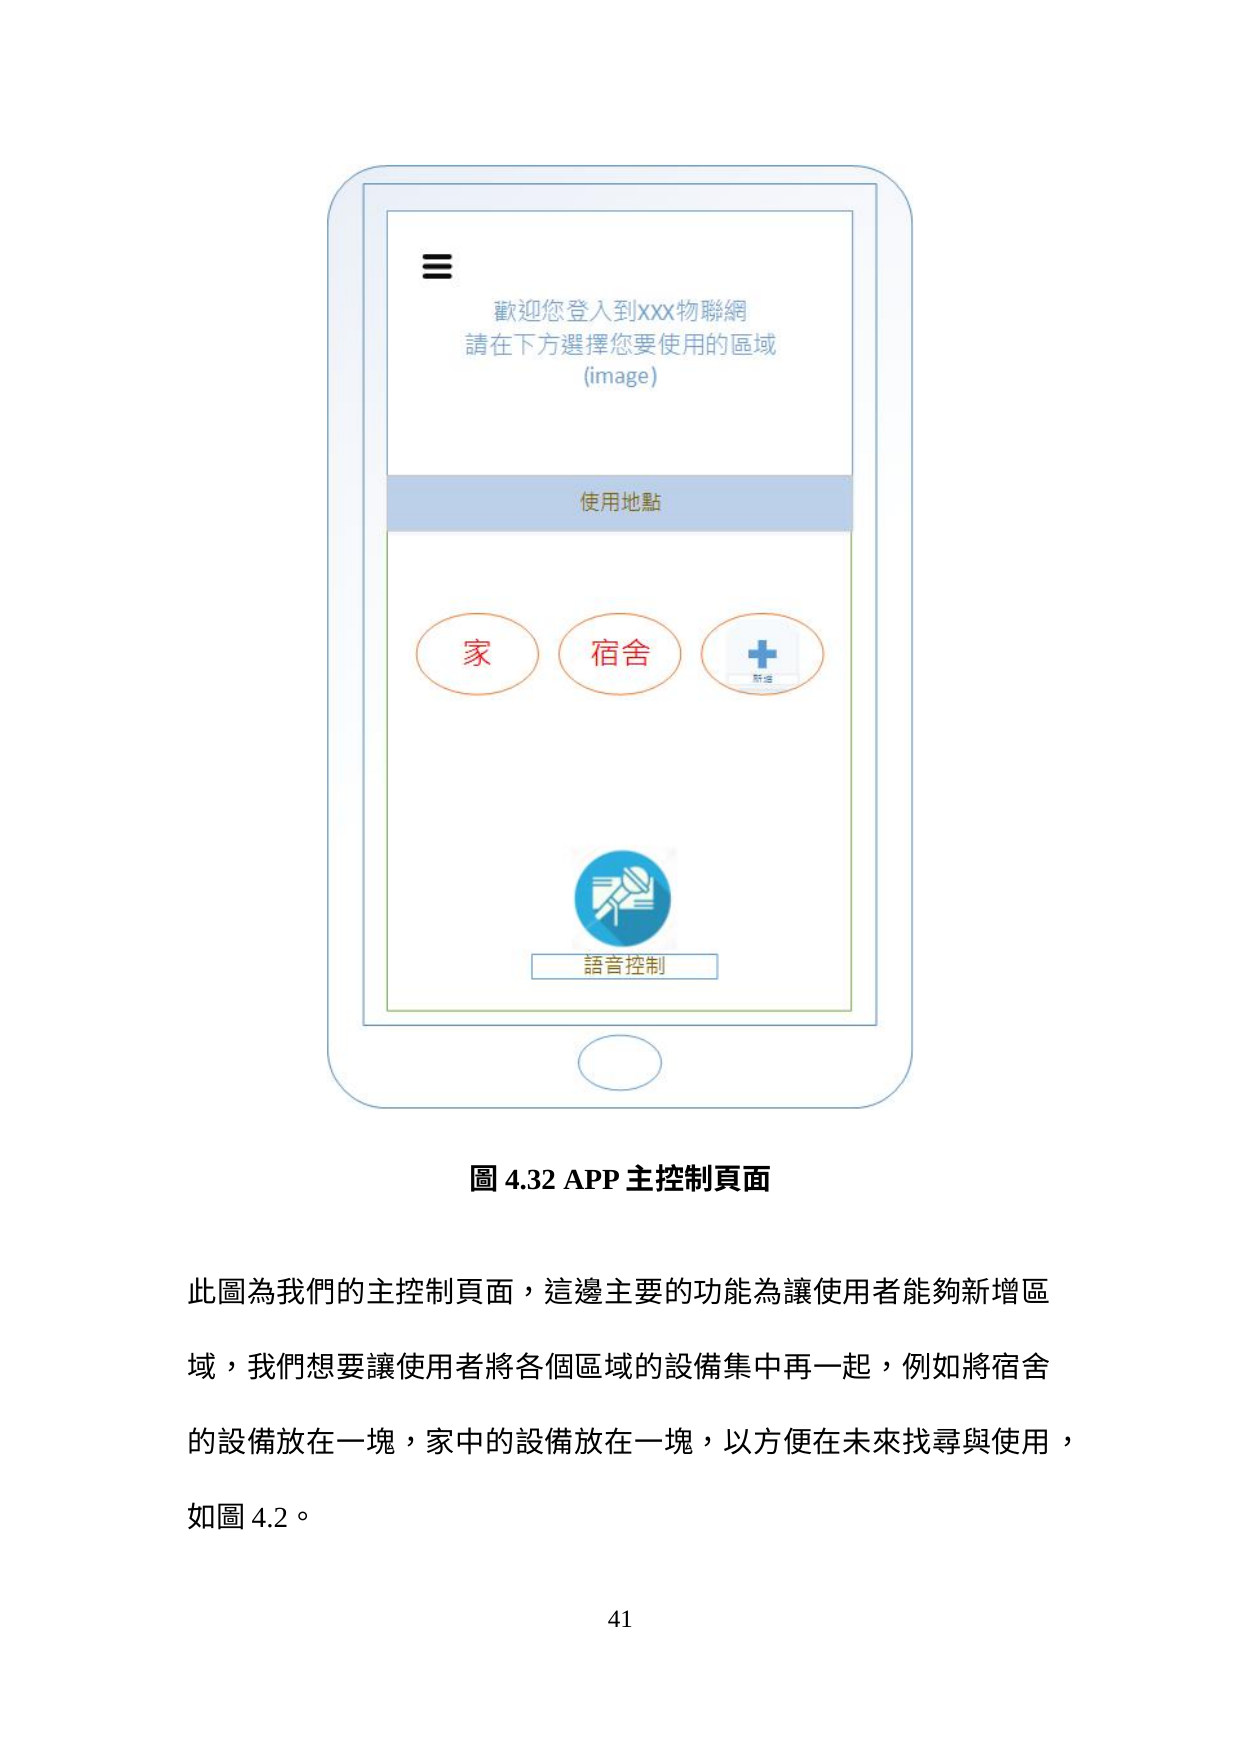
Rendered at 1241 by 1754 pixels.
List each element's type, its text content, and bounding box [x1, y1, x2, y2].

text 此圖為我們的主控制頁面，這邊主要的功能為讓使用者能夠新增區域，我們想要讓使用者將各個區域的設備集中再一起，例如將宿舍的設備放在一塊，家中的設備放在一塊，以方便在未來找尋與使用，如圖4.2。 [187, 1252, 1053, 1552]
picture [326, 164, 914, 1110]
